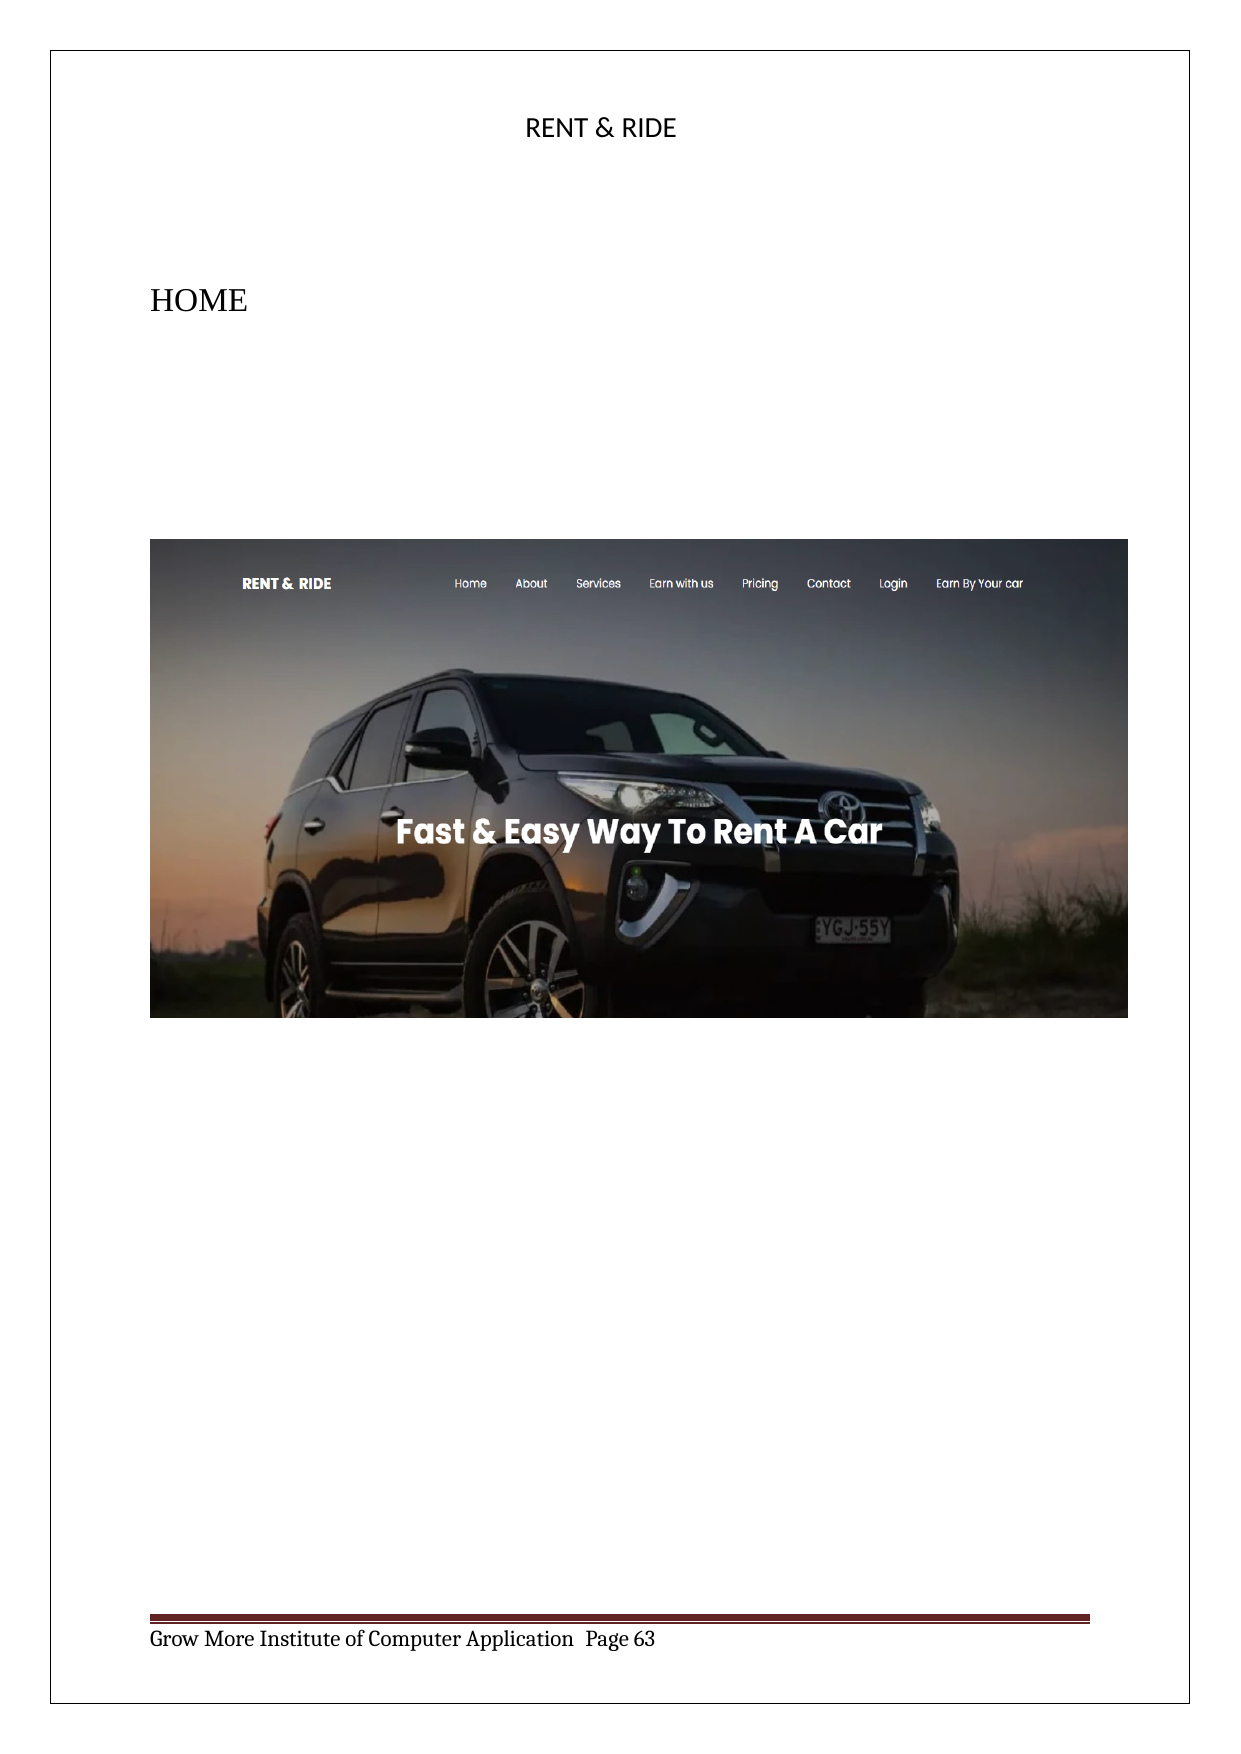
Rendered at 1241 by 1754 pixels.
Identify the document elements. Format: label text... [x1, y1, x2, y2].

picture [150, 539, 1128, 1018]
text HOME [150, 280, 1090, 318]
